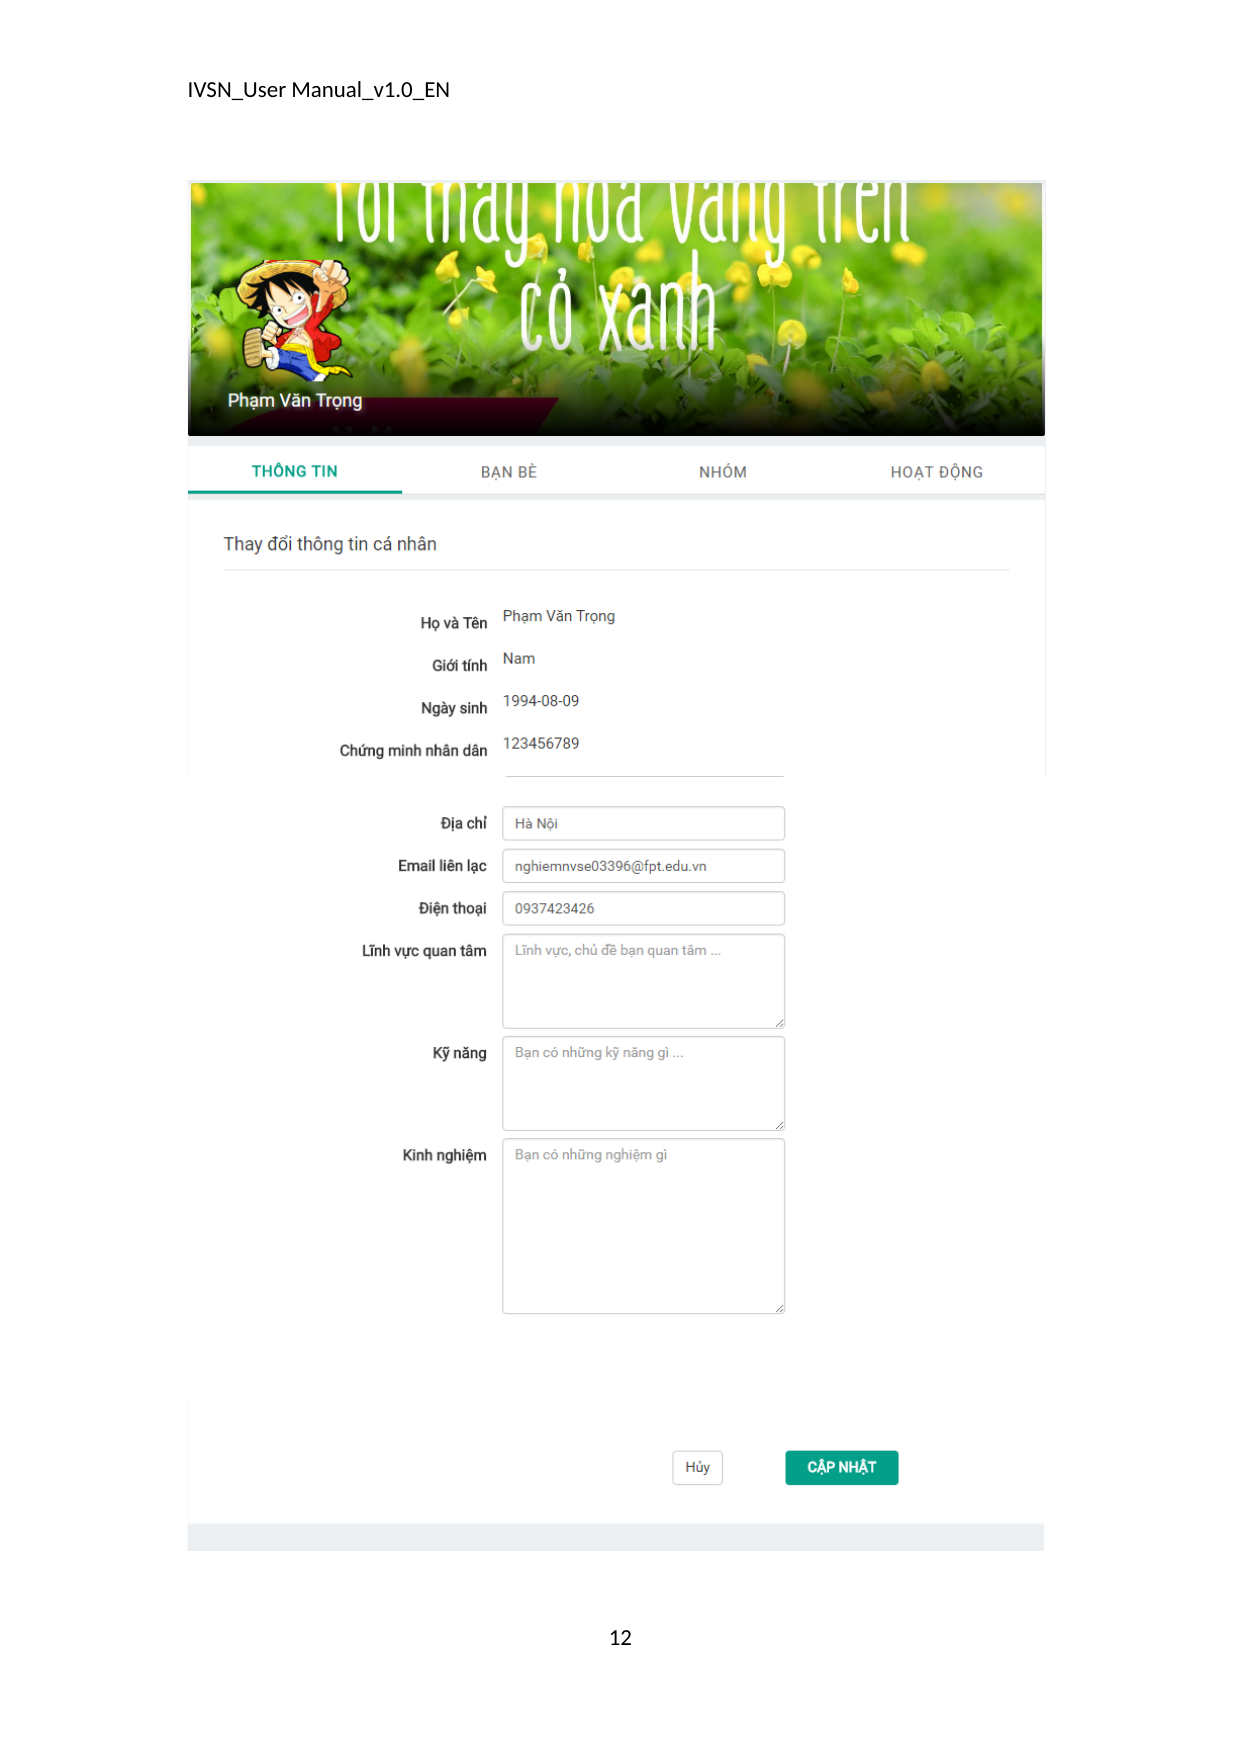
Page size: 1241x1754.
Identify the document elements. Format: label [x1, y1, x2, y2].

picture [187, 1402, 1053, 1552]
picture [187, 180, 1053, 777]
picture [187, 795, 1053, 1384]
